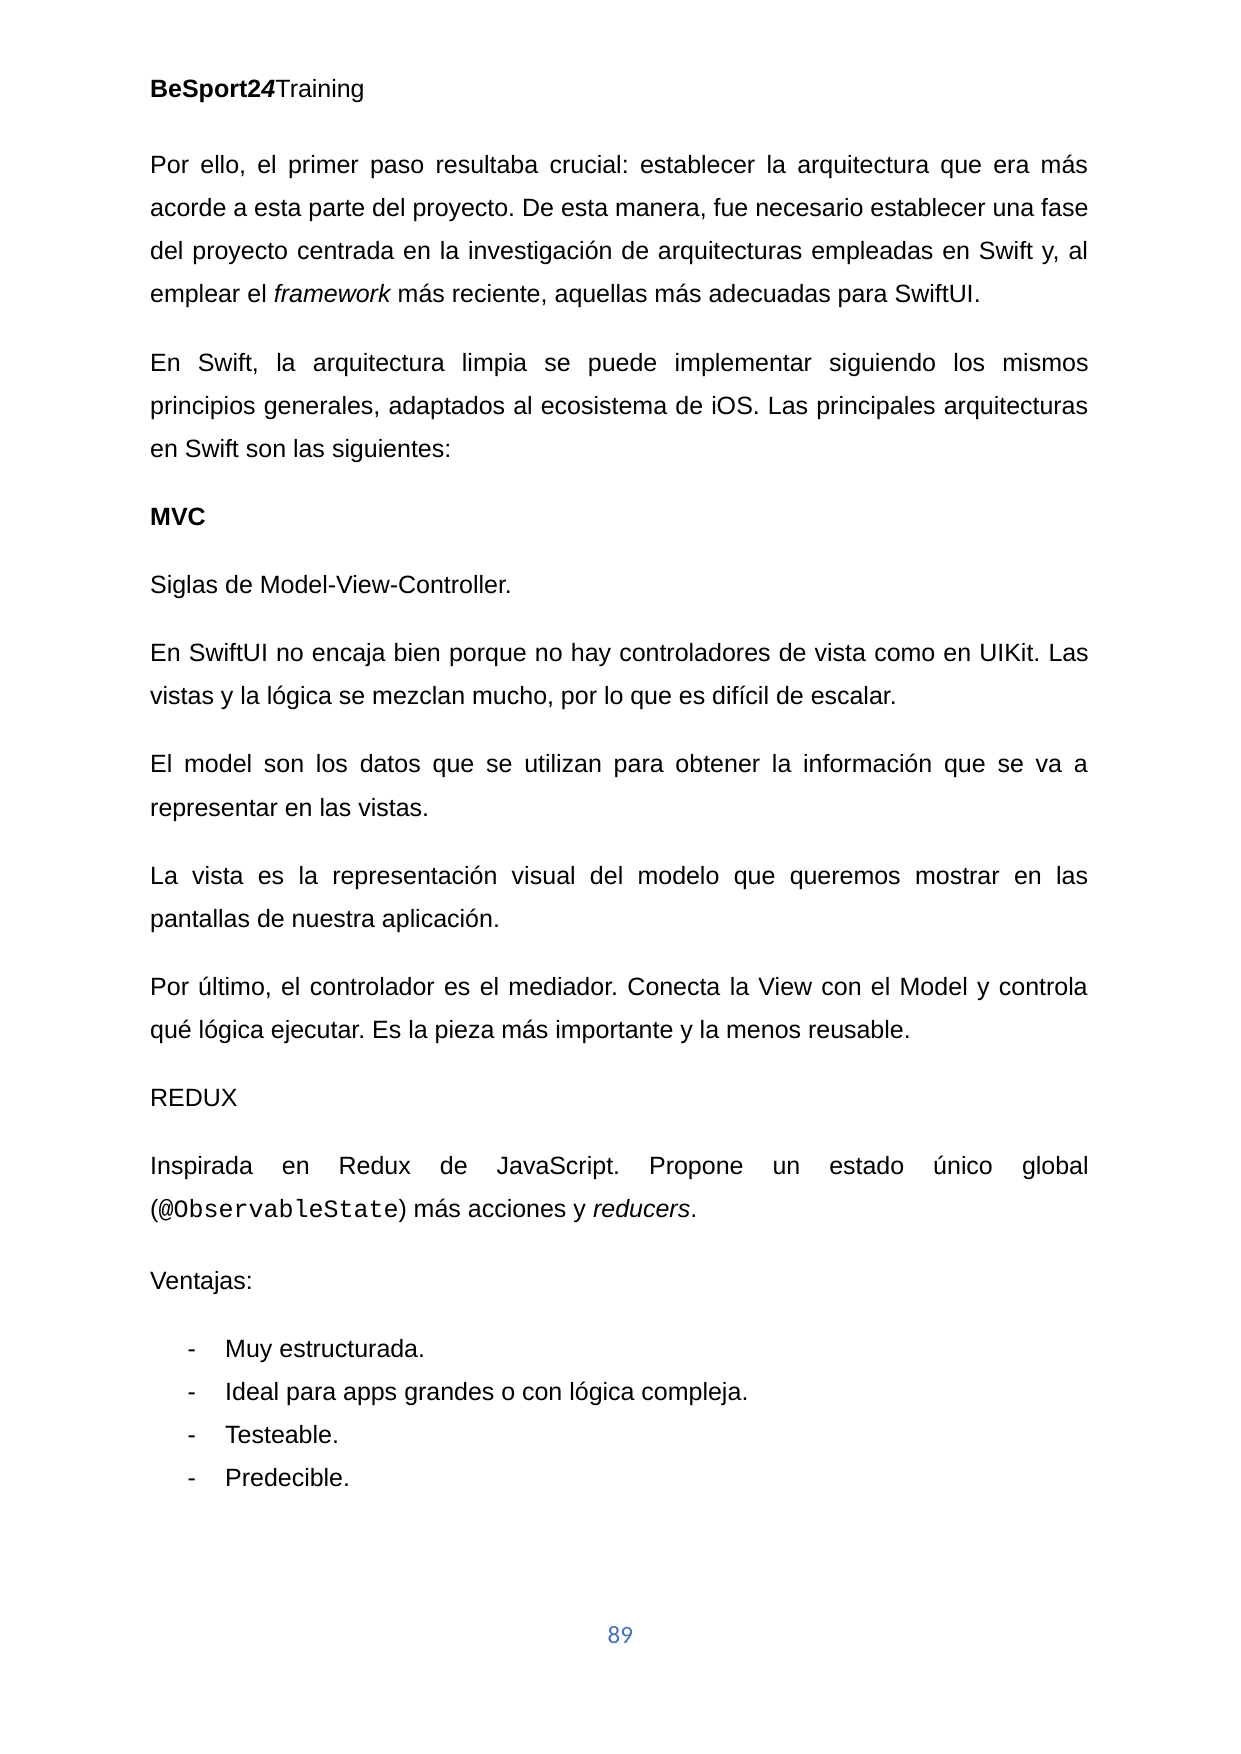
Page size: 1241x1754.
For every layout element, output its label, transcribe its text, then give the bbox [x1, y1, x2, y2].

list Muy estructurada. [187, 1334, 1090, 1363]
text La vista es la representación visual del modelo que queremos mostrar en las pantallas de nuestra aplicación. [150, 861, 1090, 932]
text REDUX [150, 1083, 1090, 1112]
text MVC [150, 502, 1090, 531]
text Siglas de Model-View-Controller. [150, 570, 1090, 599]
text En Swift, la arquitectura limpia se puede implementar siguiendo los mismos principios generales, adaptados al ecosistema de iOS. Las principales arquitecturas en Swift son las siguientes: [150, 347, 1090, 462]
text Por ello, el primer paso resultaba crucial: establecer la arquitectura que era más acorde a esta parte del proyecto. De esta manera, fue necesario establecer una fase del proyecto centrada en la investigación de arquitecturas empleadas en Swift y, al emplear el framework más reciente, aquellas más adecuadas para SwiftUI. [150, 150, 1090, 308]
list Predecible. [187, 1463, 1090, 1492]
text En SwiftUI no encaja bien porque no hay controladores de vista como en UIKit. Las vistas y la lógica se mezclan mucho, por lo que es difícil de escalar. [150, 638, 1090, 710]
text Por último, el controlador es el mediador. Conecta la View con el Model y controla qué lógica ejecutar. Es la pieza más importante y la menos reusable. [150, 972, 1090, 1044]
text Ventajas: [150, 1266, 1090, 1294]
list Testeable. [187, 1420, 1090, 1449]
text El model son los datos que se utilizan para obtener la información que se va a representar en las vistas. [150, 749, 1090, 821]
list Ideal para apps grandes o con lógica compleja. [187, 1377, 1090, 1406]
text Inspirada en Redux de JavaScript. Propone un estado único global (@ObservableState) más acciones y reducers. [150, 1151, 1090, 1225]
